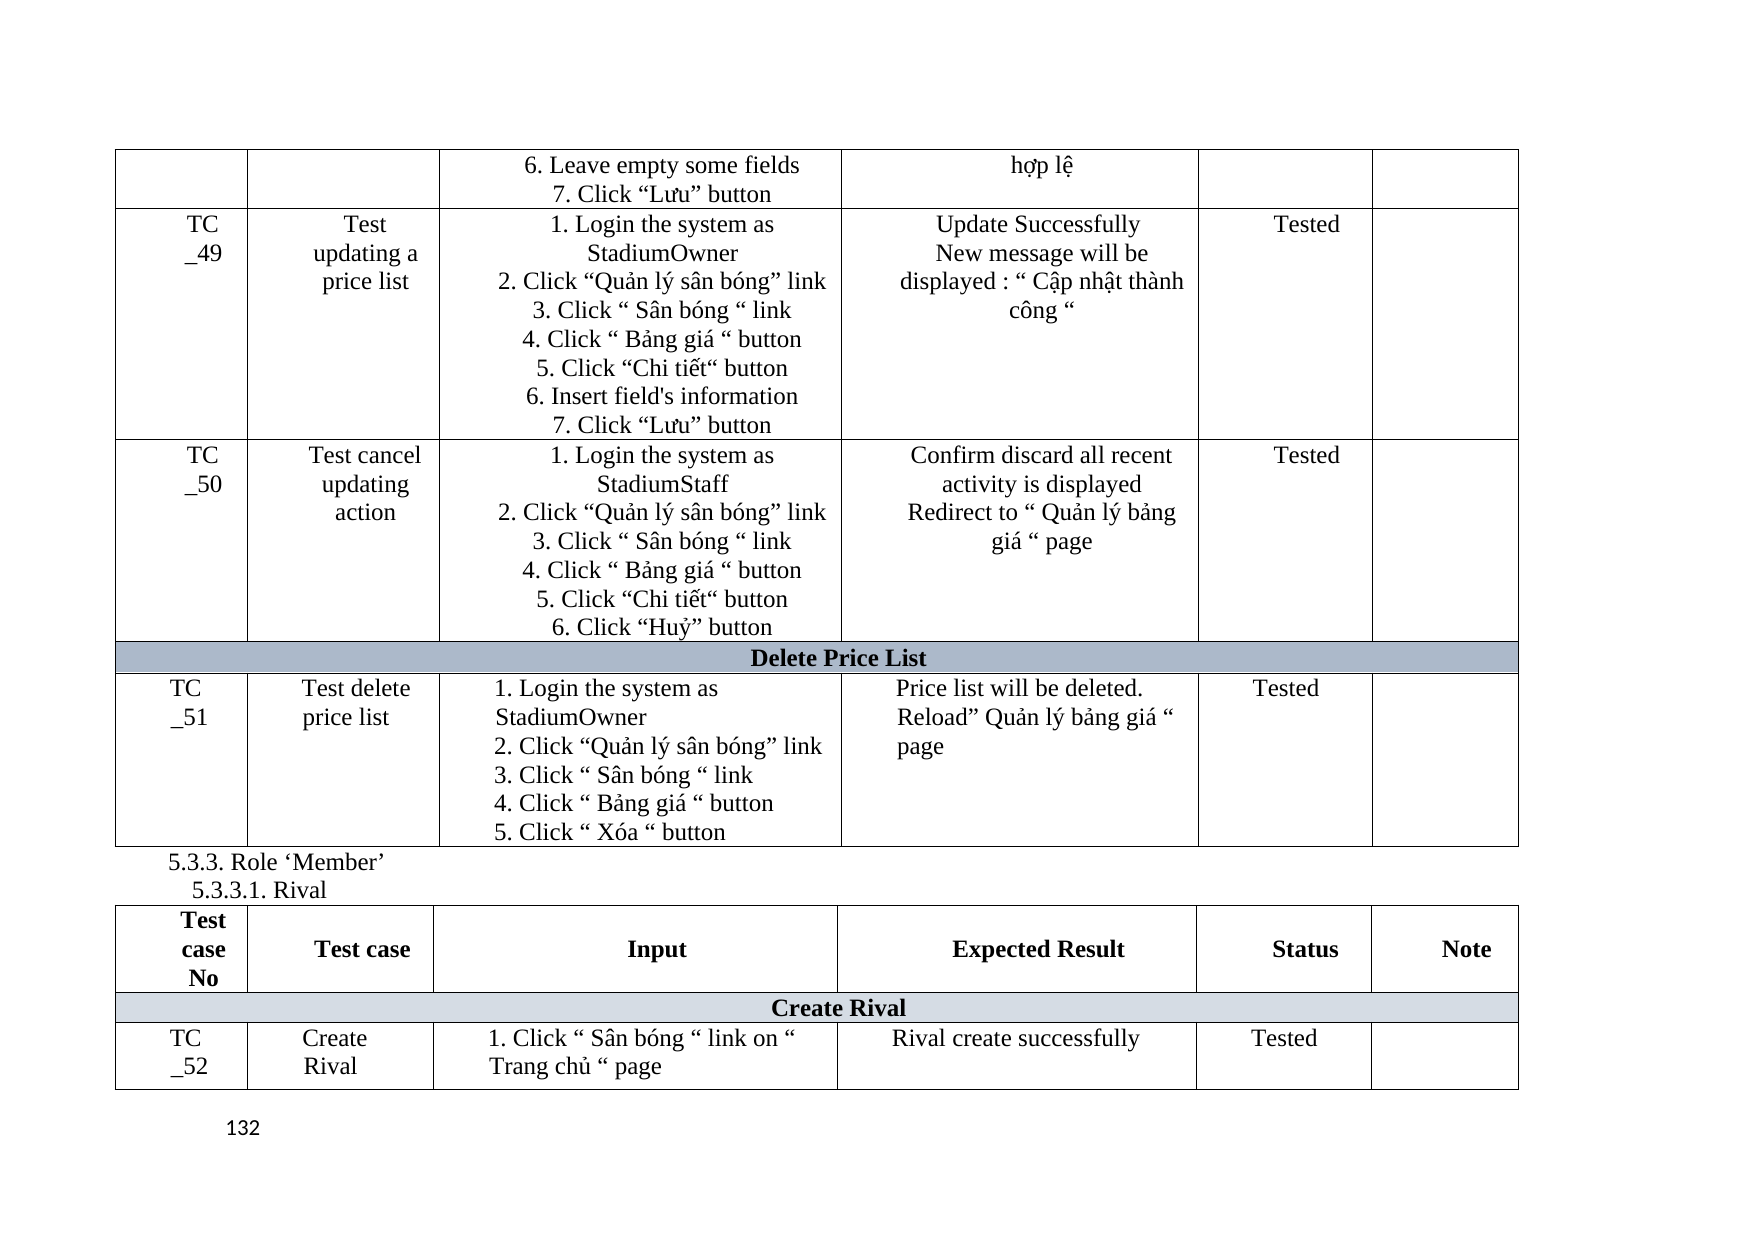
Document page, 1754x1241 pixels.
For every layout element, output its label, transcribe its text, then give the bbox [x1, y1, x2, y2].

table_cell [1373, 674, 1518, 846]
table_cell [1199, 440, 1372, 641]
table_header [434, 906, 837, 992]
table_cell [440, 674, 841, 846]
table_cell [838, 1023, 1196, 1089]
subtitle Rival [192, 876, 1604, 904]
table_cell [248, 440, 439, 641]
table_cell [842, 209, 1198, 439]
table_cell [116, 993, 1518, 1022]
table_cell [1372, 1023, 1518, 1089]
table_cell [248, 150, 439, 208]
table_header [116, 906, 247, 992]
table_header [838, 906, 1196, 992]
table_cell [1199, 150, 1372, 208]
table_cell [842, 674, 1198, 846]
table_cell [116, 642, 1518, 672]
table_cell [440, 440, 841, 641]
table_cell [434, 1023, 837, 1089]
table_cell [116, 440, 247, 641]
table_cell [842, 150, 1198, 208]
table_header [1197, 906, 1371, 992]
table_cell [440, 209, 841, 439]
subtitle Role ‘Member’ [168, 847, 1604, 876]
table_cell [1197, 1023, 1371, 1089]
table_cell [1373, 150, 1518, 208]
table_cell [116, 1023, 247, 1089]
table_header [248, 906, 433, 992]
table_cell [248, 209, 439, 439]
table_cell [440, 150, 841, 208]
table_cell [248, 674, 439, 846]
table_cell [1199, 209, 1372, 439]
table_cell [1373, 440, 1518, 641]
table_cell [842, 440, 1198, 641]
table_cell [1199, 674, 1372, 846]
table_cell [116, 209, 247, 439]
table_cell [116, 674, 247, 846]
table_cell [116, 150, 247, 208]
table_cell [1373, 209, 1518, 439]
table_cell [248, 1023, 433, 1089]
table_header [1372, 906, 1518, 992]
